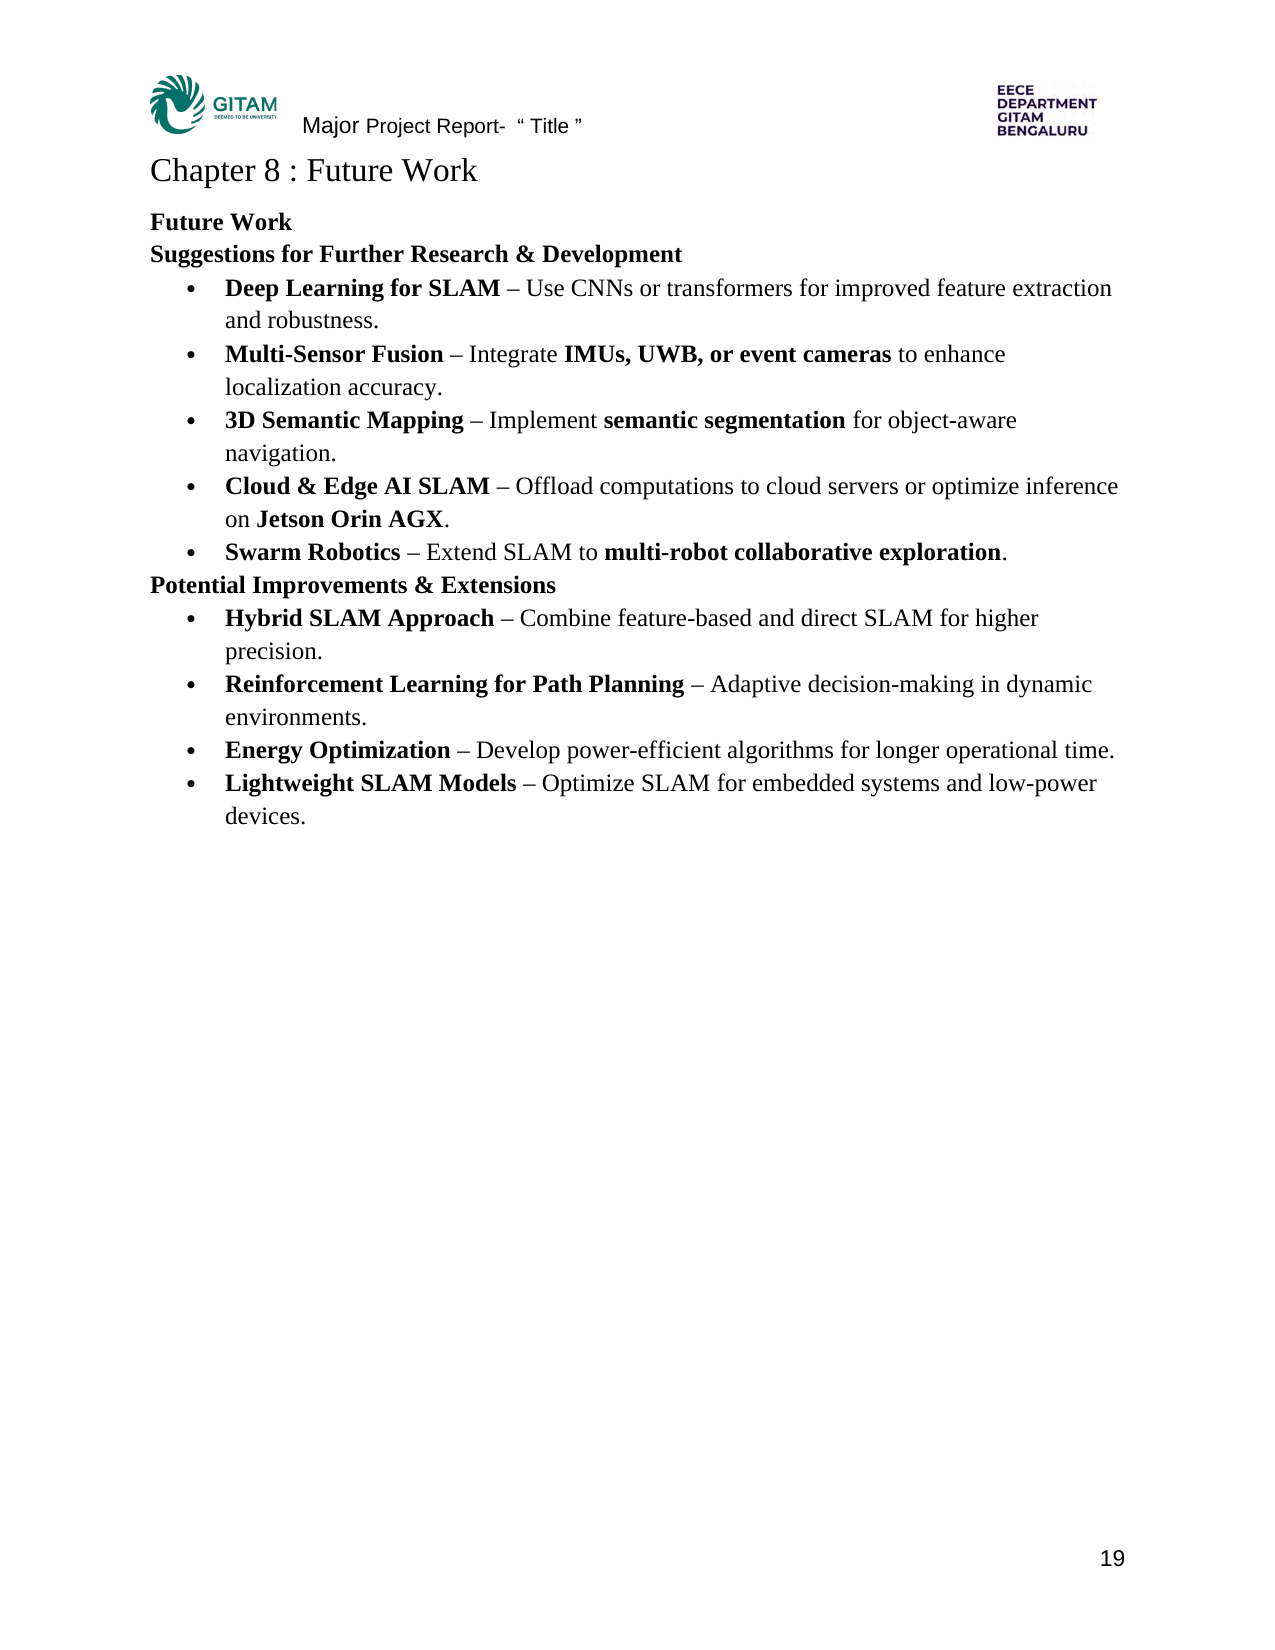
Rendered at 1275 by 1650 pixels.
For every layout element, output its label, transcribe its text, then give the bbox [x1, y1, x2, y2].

text Potential Improvements & Extensions [150, 570, 1125, 598]
subtitle Chapter 8 : Future Work [150, 150, 1125, 188]
list Reinforcement Learning for Path Planning – Adaptive decision-making in dynamic environments. [187, 669, 1125, 731]
list Swarm Robotics – Extend SLAM to multi-robot collaborative exploration. [187, 537, 1125, 566]
list Hybrid SLAM Approach – Combine feature-based and direct SLAM for higher precision. [187, 603, 1125, 664]
list Lightweight SLAM Models – Optimize SLAM for embedded systems and low-power devices. [187, 768, 1125, 830]
picture [993, 78, 1105, 141]
list Multi-Sensor Fusion – Integrate IMUs, UWB, or event cameras to enhance localization accuracy. [187, 339, 1125, 400]
list Deep Learning for SLAM – Use CNNs or transformers for improved feature extraction and robustness. [187, 273, 1125, 334]
list Cloud & Edge AI SLAM – Offload computations to cloud servers or optimize inference on Jetson Orin AGX. [187, 471, 1125, 532]
text Suggestions for Further Research & Development [150, 239, 1125, 268]
list Energy Optimization – Develop power-efficient algorithms for longer operational time. [187, 735, 1125, 764]
picture [150, 75, 277, 134]
list 3D Semantic Mapping – Implement semantic segmentation for object-aware navigation. [187, 405, 1125, 466]
text Future Work [150, 207, 1125, 235]
